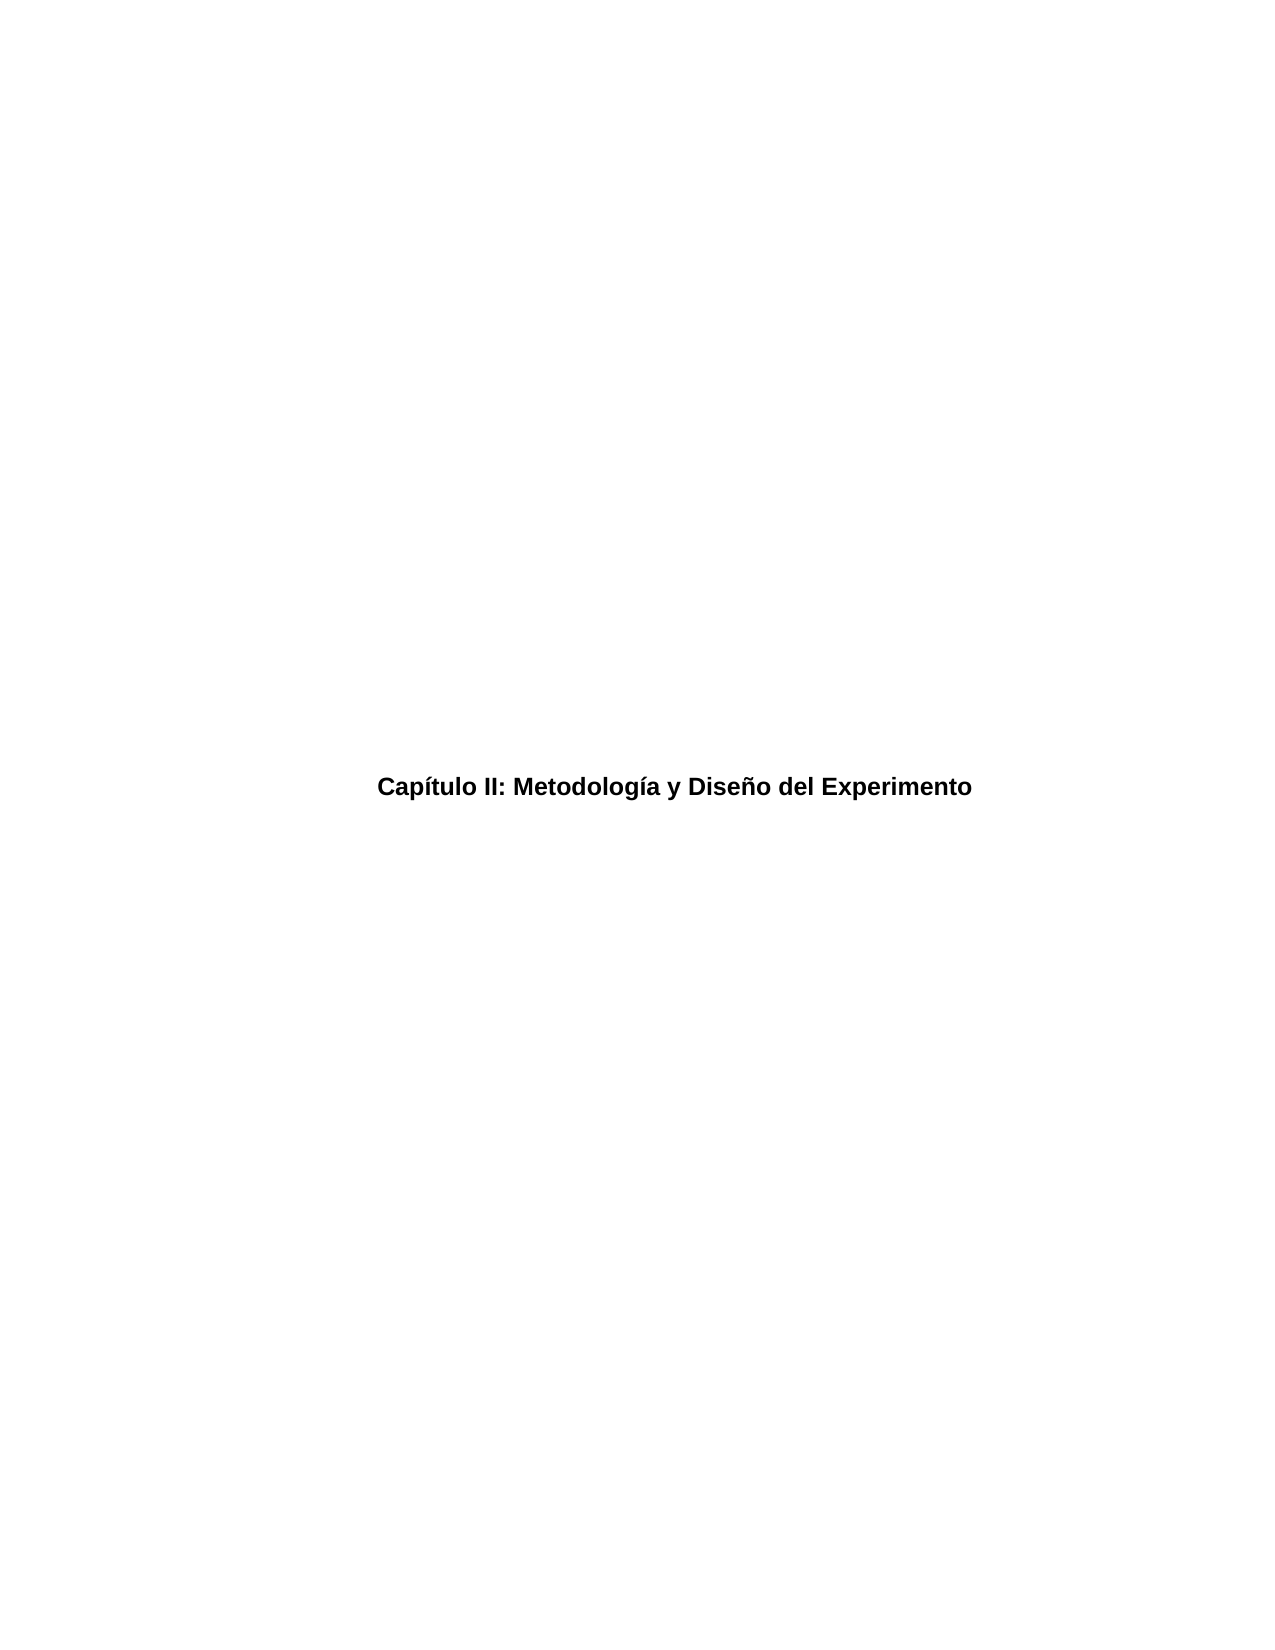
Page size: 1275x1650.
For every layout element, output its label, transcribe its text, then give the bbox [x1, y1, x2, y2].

subtitle Capítulo II: Metodología y Diseño del Experimento [225, 772, 1125, 800]
